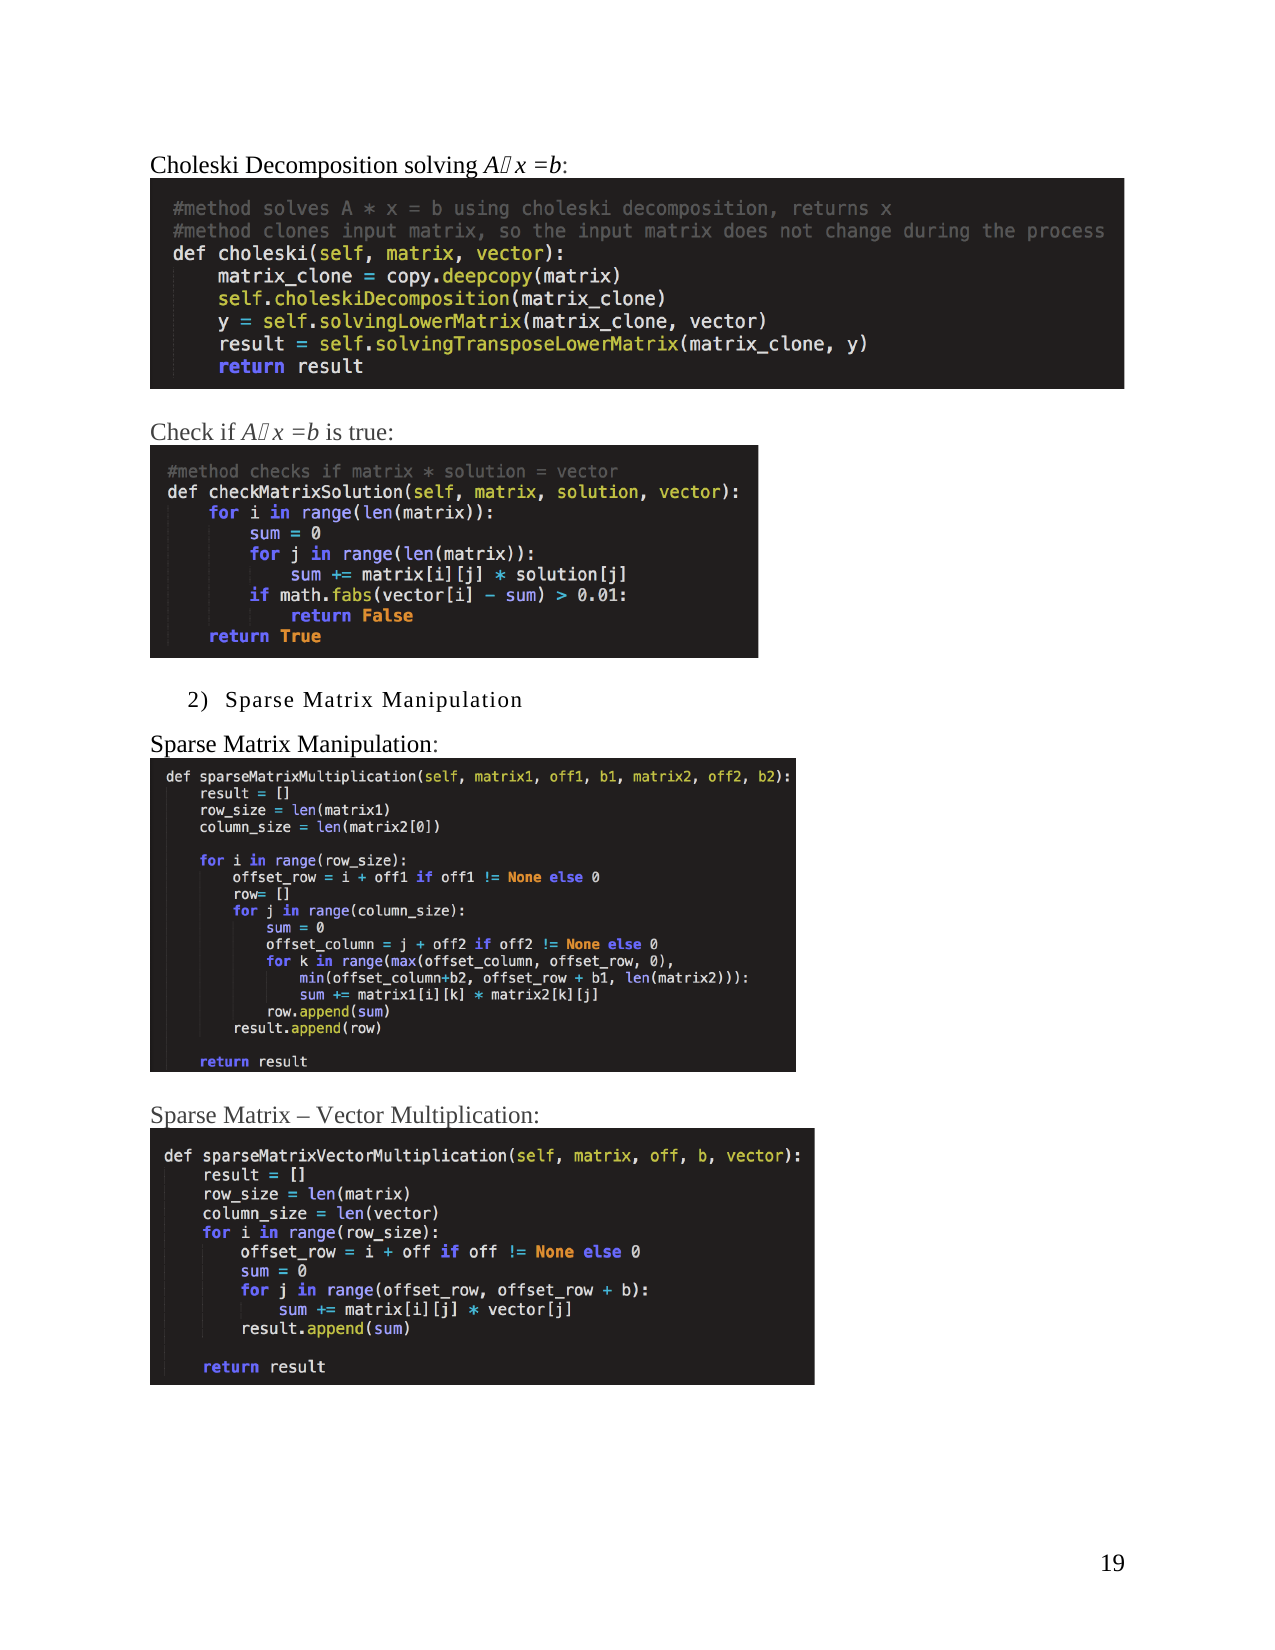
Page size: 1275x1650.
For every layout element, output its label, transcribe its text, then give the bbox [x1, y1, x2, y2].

subtitle Sparse Matrix Manipulation [187, 686, 1125, 713]
picture [150, 758, 796, 1072]
picture [150, 178, 1125, 389]
picture [150, 445, 759, 658]
subtitle Sparse Matrix – Vector Multiplication: [150, 1100, 1125, 1129]
subtitle Check if A x =b is true: [150, 417, 1125, 446]
picture [150, 1128, 815, 1385]
list Sparse Matrix Manipulation: [150, 729, 1125, 758]
list Choleski Decomposition solving A x =b: [150, 150, 1125, 178]
